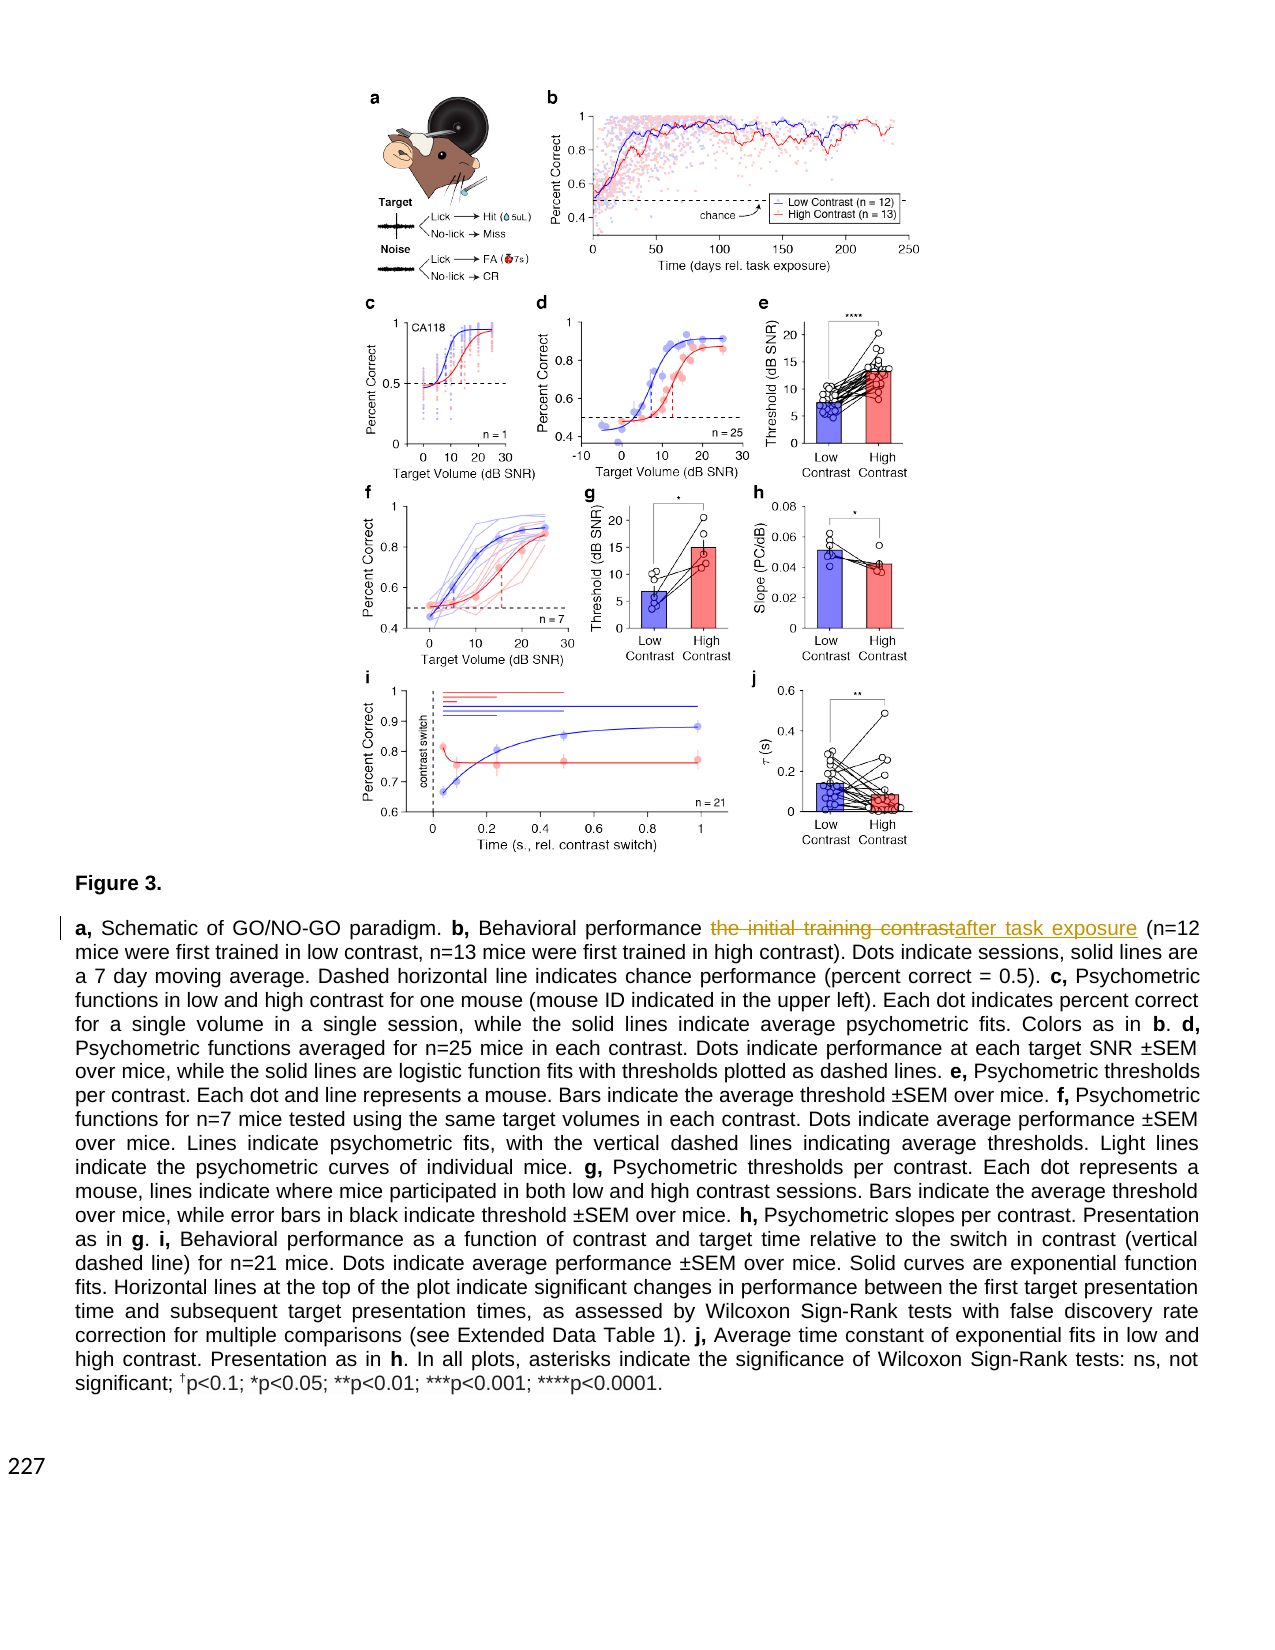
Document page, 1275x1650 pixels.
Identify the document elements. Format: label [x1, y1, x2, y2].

picture [341, 75, 933, 867]
